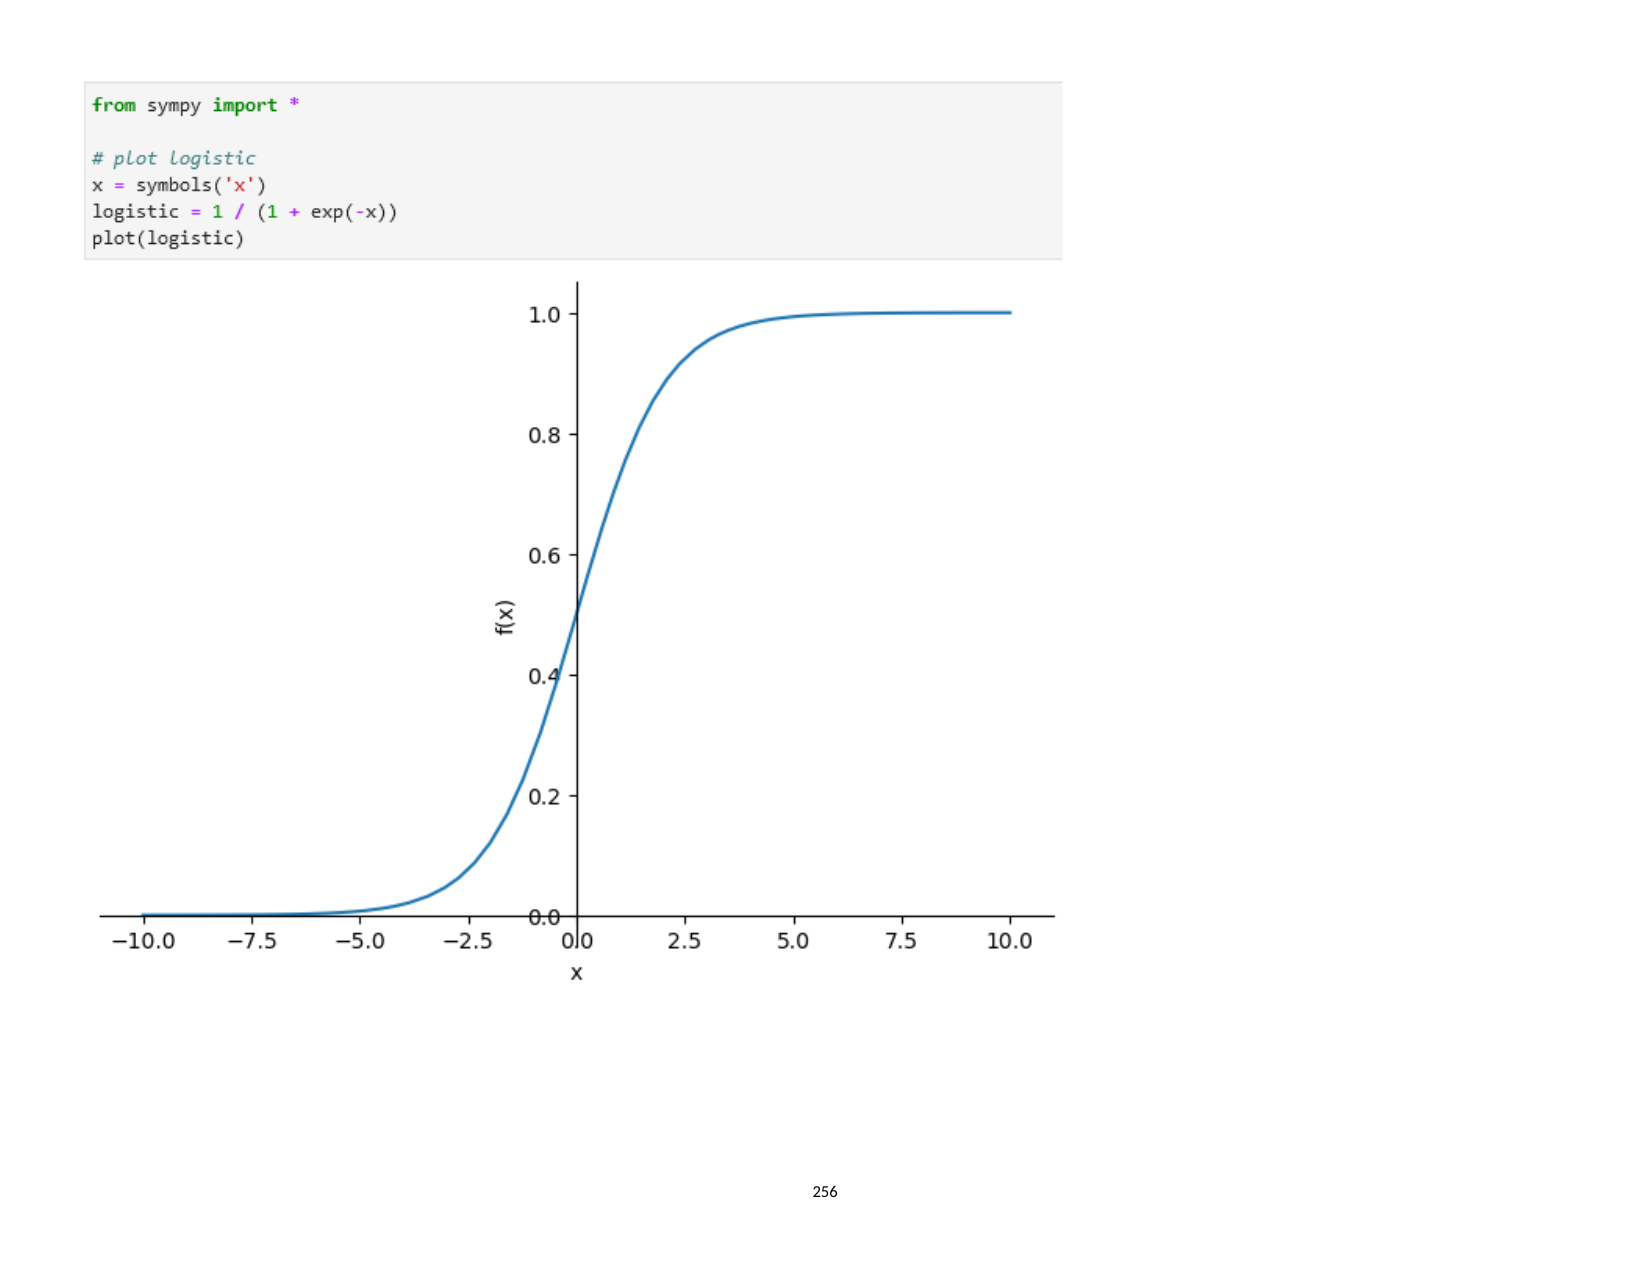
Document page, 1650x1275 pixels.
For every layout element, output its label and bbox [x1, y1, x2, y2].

picture [75, 75, 1063, 991]
